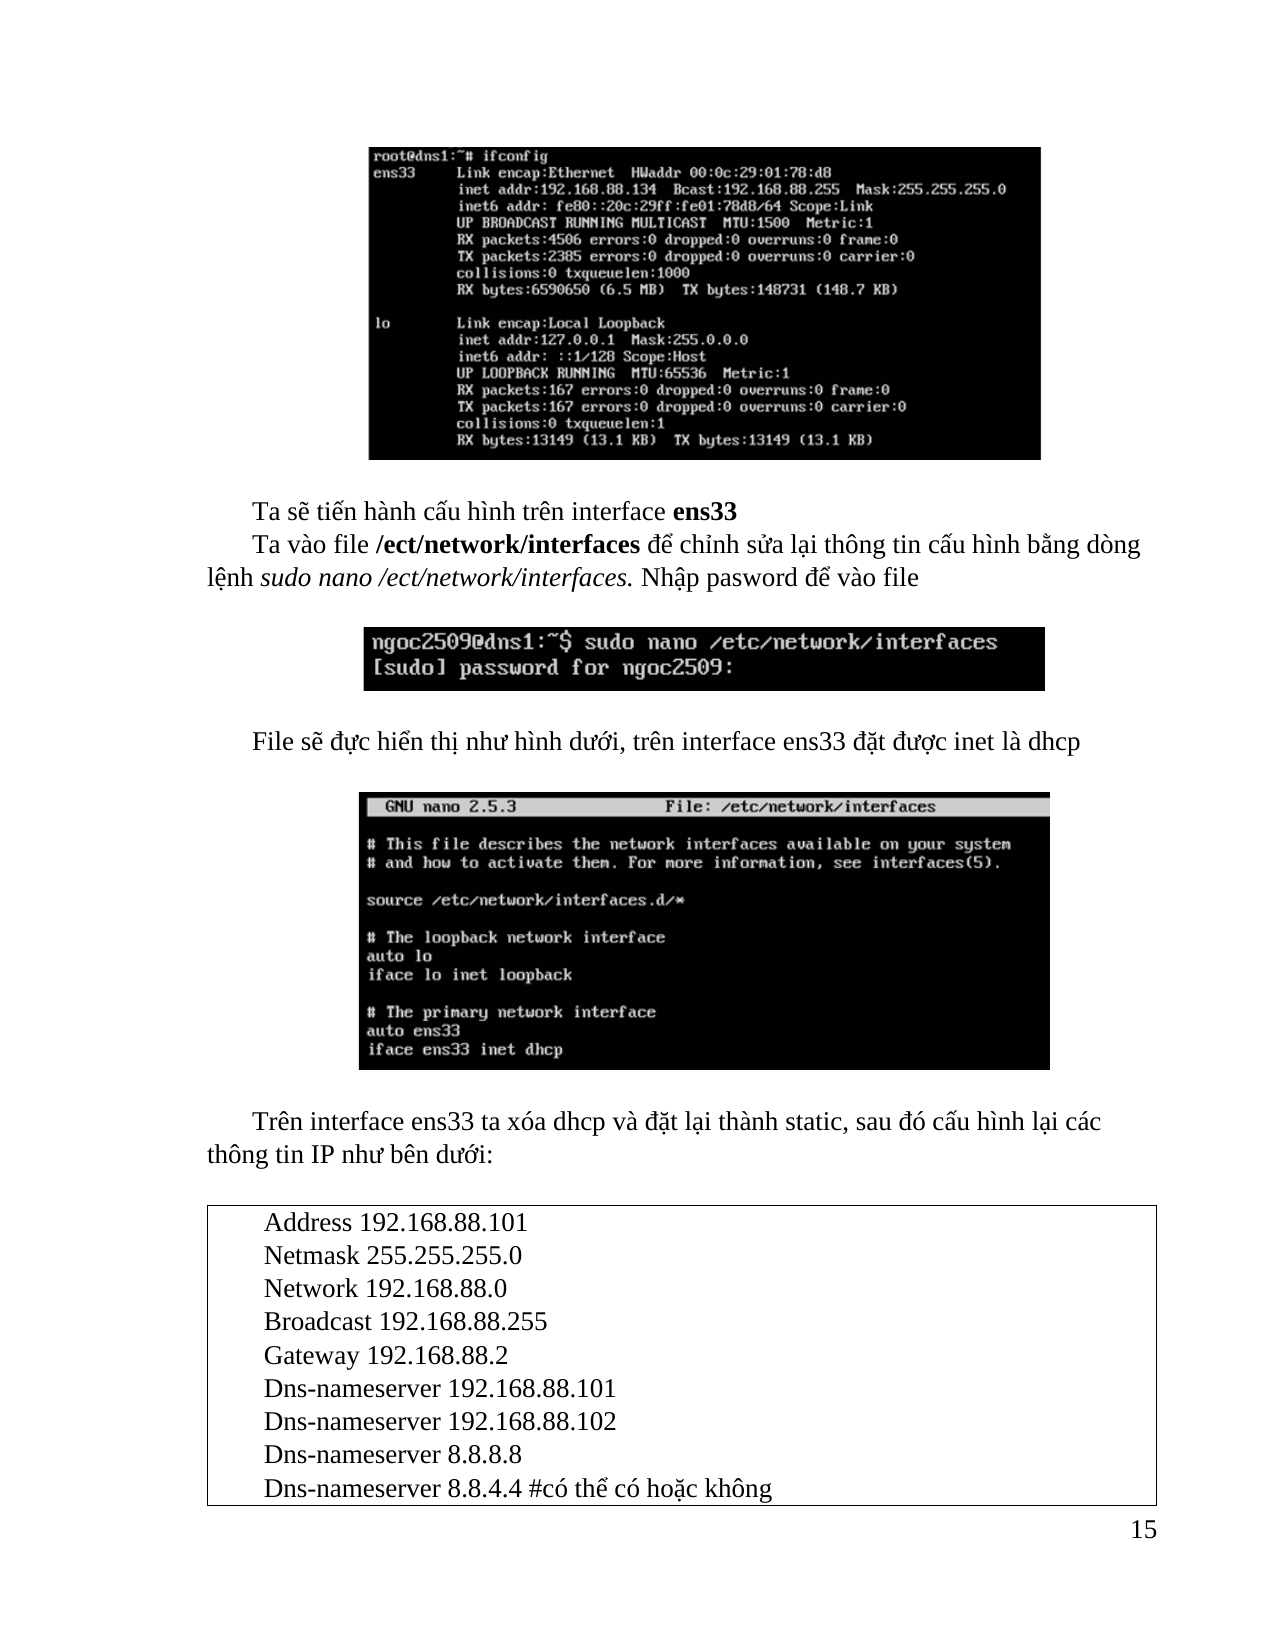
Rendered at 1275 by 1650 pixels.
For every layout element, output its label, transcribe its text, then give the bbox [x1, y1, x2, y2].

text File sẽ đực hiển thị như hình dưới, trên interface ens33 đặt được inet là dhcp [207, 726, 1157, 757]
picture [358, 792, 1050, 1070]
text Ta vào file /ect/network/interfaces để chỉnh sửa lại thông tin cấu hình bằng dòng lệnh sudo nano /ect/network/interfaces. Nhập pasword để vào file [207, 528, 1157, 592]
picture [367, 147, 1042, 460]
text Trên interface ens33 ta xóa dhcp và đặt lại thành static, sau đó cấu hình lại các thông tin IP như bên dưới: [207, 1105, 1157, 1169]
table_header Address 192.168.88.101 Netmask 255.255.255.0 Network 192.168.88.0 Broadcast 192.168.88.255 Gateway 192.168.88.2 Dns-nameserver 192.168.88.101 Dns-nameserver 192.168.88.102 Dns-nameserver 8.8.8.8 Dns-nameserver 8.8.4.4 #có thể có hoặc không [208, 1206, 1156, 1505]
picture [363, 627, 1045, 691]
text Ta sẽ tiến hành cấu hình trên interface ens33 [207, 495, 1157, 526]
